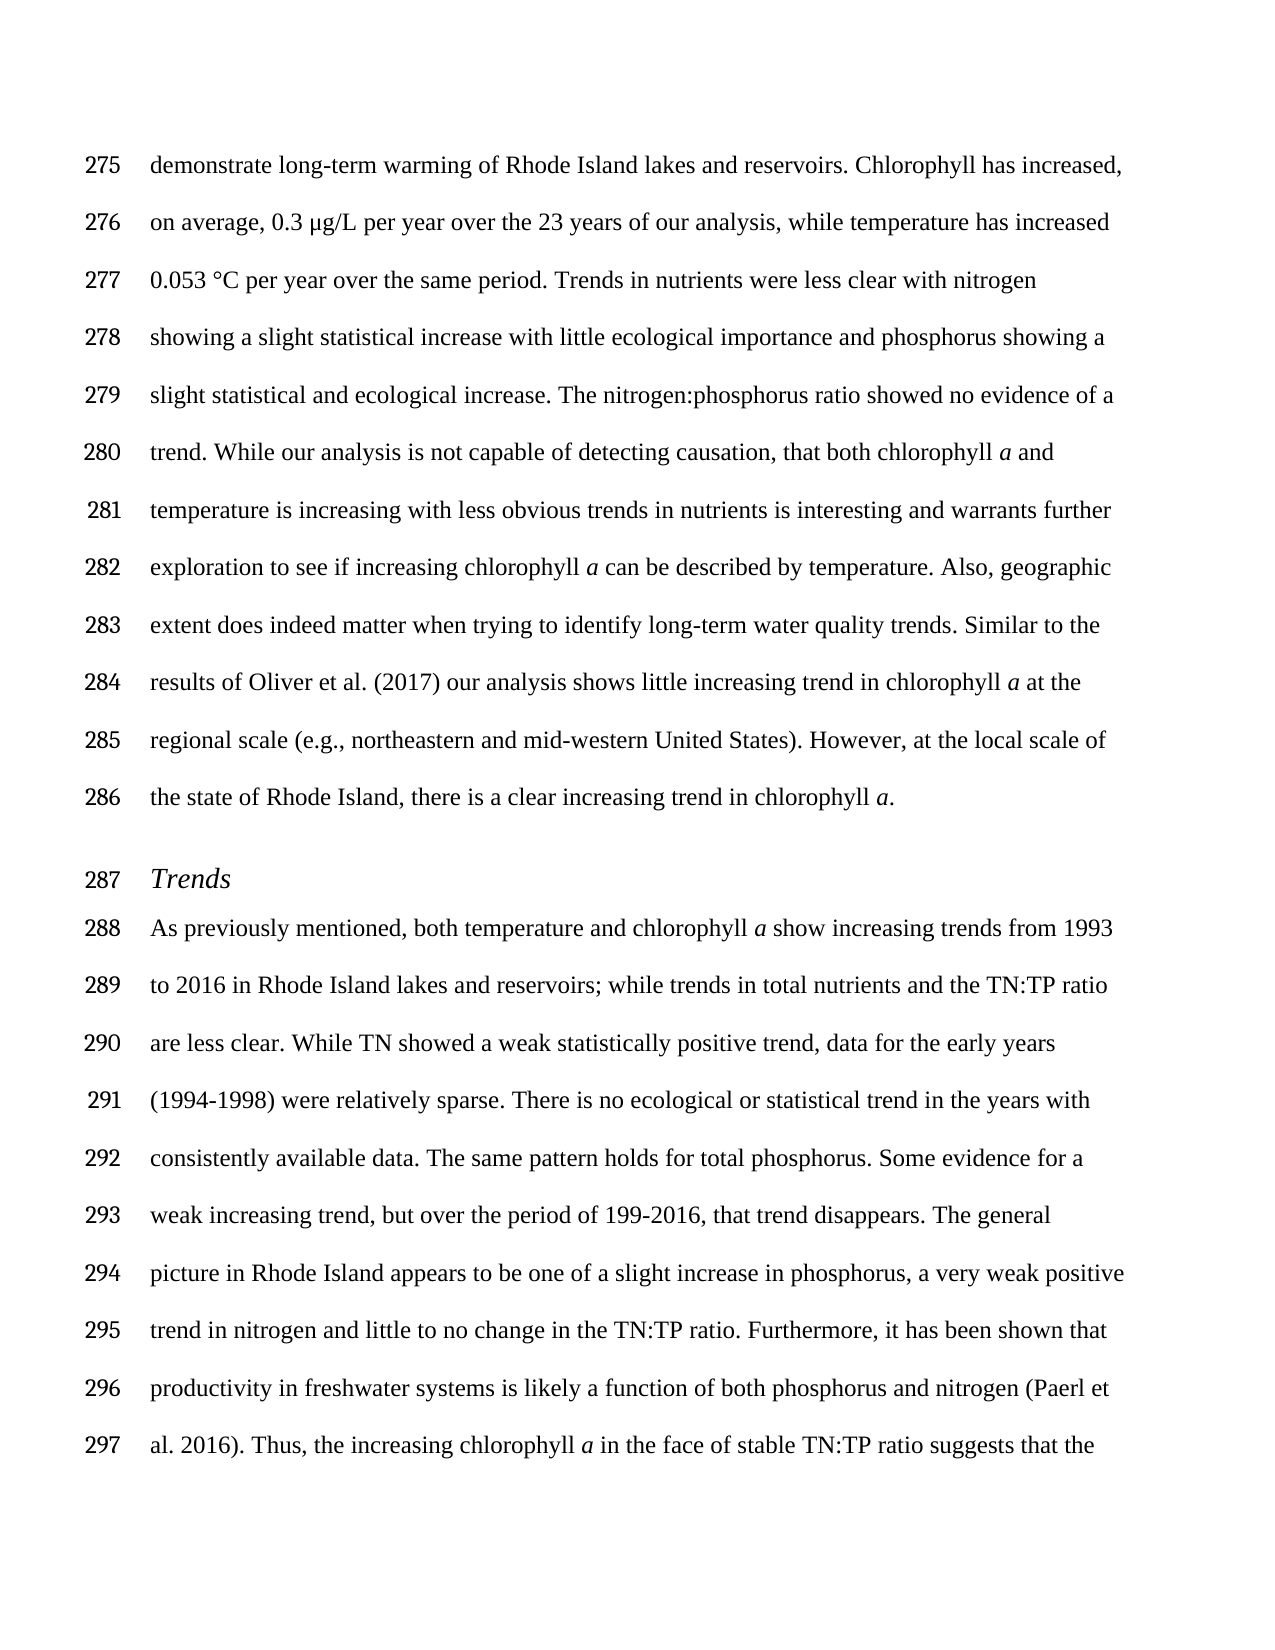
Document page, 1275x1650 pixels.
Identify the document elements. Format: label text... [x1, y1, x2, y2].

subtitle Trends [150, 861, 1125, 894]
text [150, 913, 1125, 1459]
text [150, 150, 1125, 811]
